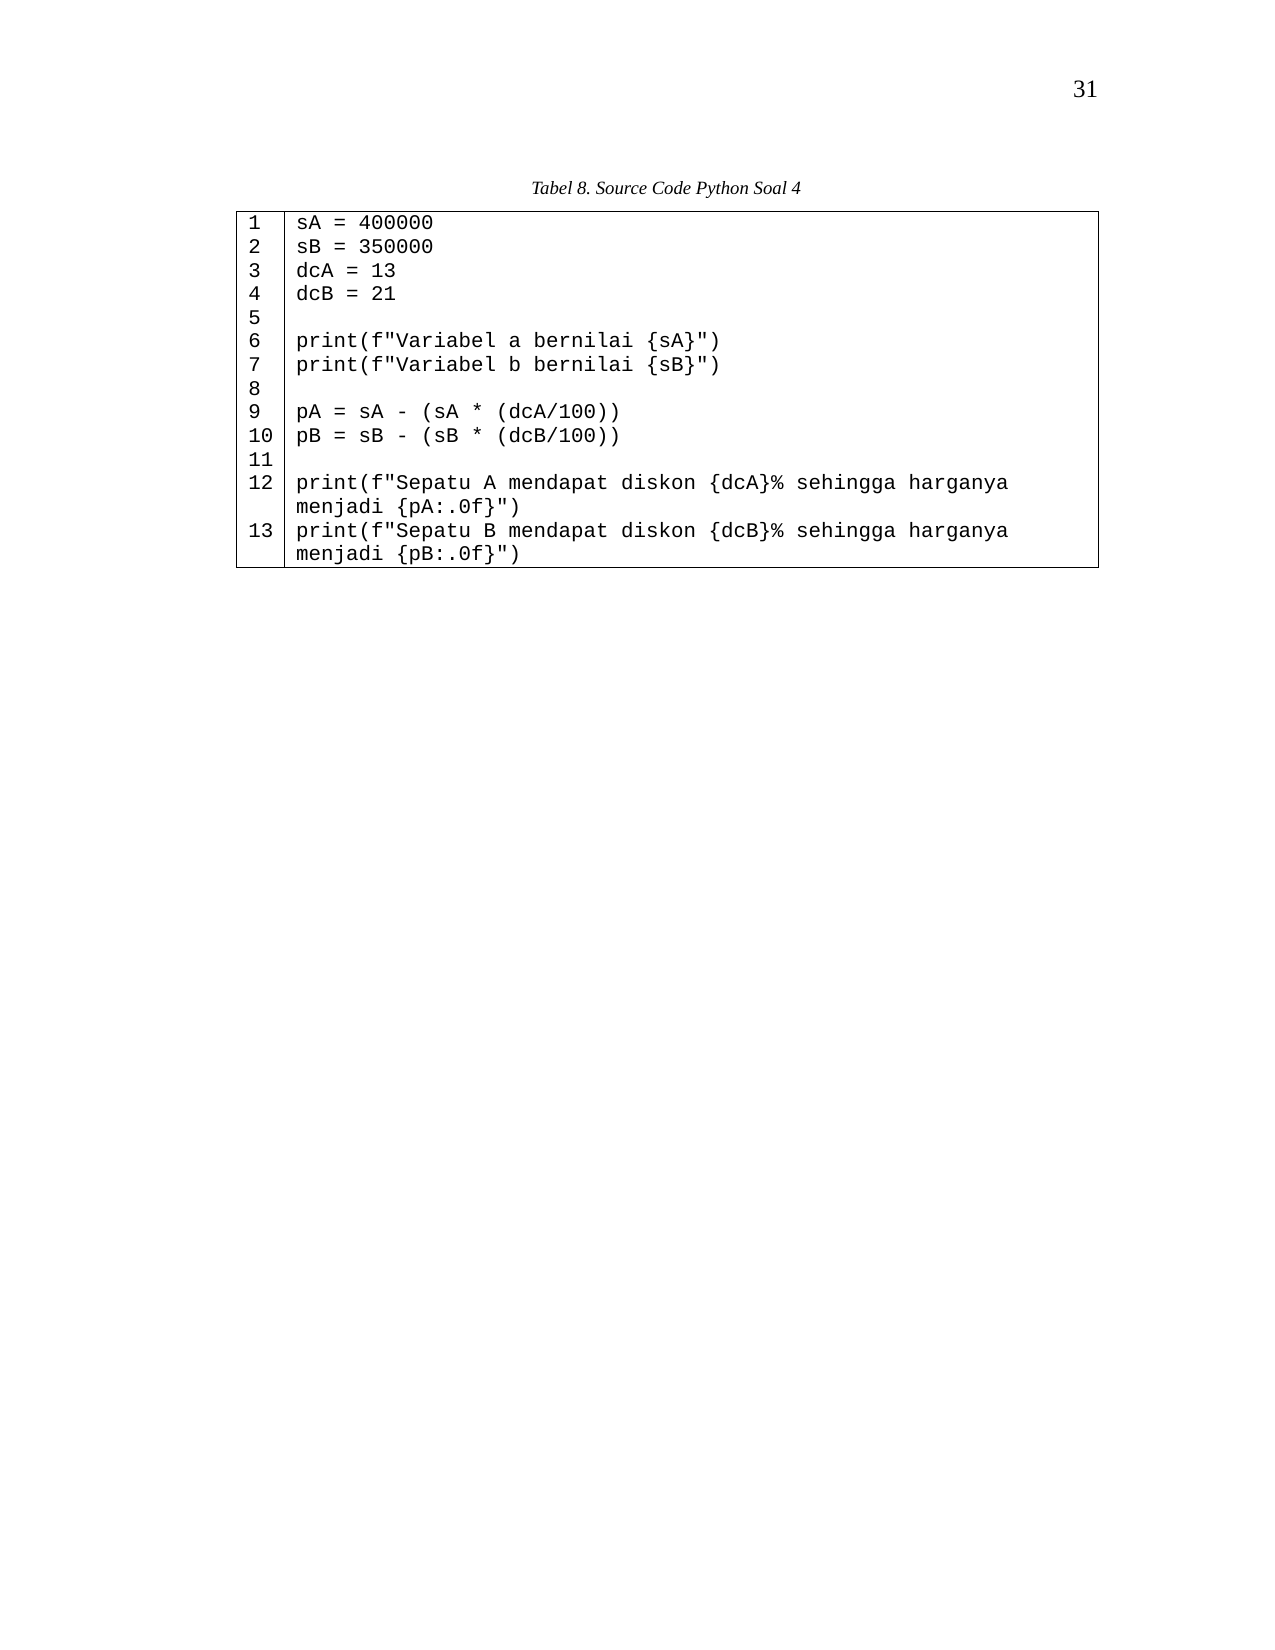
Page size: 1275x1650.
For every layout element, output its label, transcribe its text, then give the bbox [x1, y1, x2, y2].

text Tabel 8. Source Code Python Soal 4 [236, 177, 1098, 199]
table_header 1 2 3 4 5 6 7 8 9 10 11 12 13 [237, 212, 284, 567]
table_header sA = 400000 sB = 350000 dcA = 13 dcB = 21 print(f"Variabel a bernilai {sA}") print(f"Variabel b bernilai {sB}") pA = sA - (sA * (dcA/100)) pB = sB - (sB * (dcB/100)) print(f"Sepatu A mendapat diskon {dcA}% sehingga harganya menjadi {pA:.0f}") print(f"Sepatu B mendapat diskon {dcB}% sehingga harganya menjadi {pB:.0f}") [285, 212, 1098, 567]
